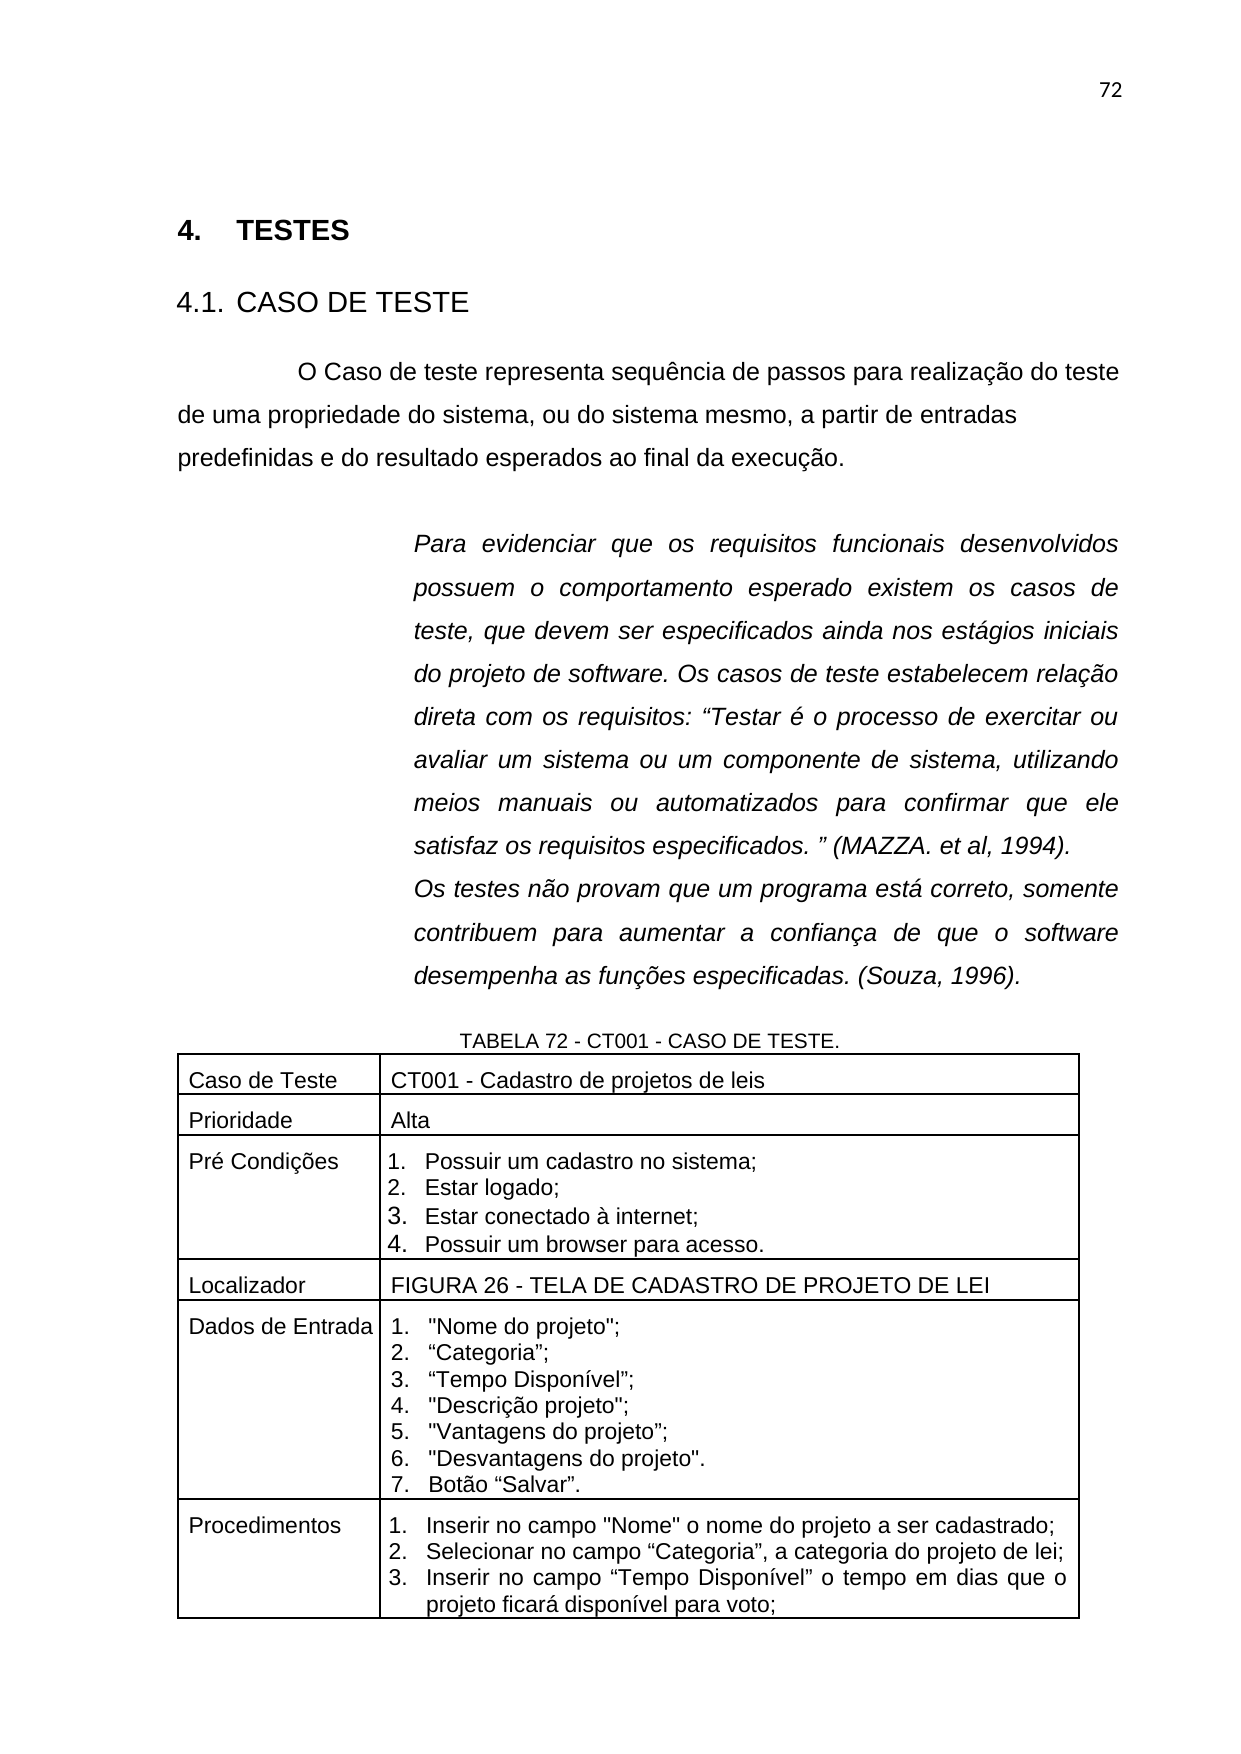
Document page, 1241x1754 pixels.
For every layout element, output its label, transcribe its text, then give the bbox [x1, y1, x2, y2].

table_cell Dados de Entrada [179, 1301, 379, 1497]
table_cell "Nome do projeto"; “Categoria”; “Tempo Disponível”; "Descrição projeto"; "Vantagens do projeto”; "Desvantagens do projeto". Botão “Salvar”. [381, 1301, 1078, 1497]
table_cell Pré Condições [179, 1136, 379, 1258]
text Para evidenciar que os requisitos funcionais desenvolvidos possuem o comportamento esperado existem os casos de teste, que devem ser especificados ainda nos estágios iniciais do projeto de software. Os casos de teste estabelecem relação direta com os requisitos: “Testar é o processo de exercitar ou avaliar um sistema ou um componente de sistema, utilizando meios manuais ou automatizados para confirmar que ele satisfaz os requisitos especificados. ” (MAZZA. et al, 1994). [413, 529, 1122, 860]
table_cell Possuir um cadastro no sistema; Estar logado; Estar conectado à internet; Possuir um browser para acesso. [381, 1136, 1078, 1258]
table_cell Procedimentos [179, 1500, 379, 1617]
text Os testes não provam que um programa está correto, somente contribuem para aumentar a confiança de que o software desempenha as funções especificadas. (Souza, 1996). [413, 874, 1122, 989]
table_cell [381, 1500, 1078, 1617]
table_header CT001 - Cadastro de projetos de leis [381, 1055, 1078, 1093]
text TESTES [177, 213, 1122, 247]
table_cell Prioridade [179, 1095, 379, 1134]
text CASO DE TESTE [176, 285, 1122, 318]
table_header Caso de Teste [179, 1055, 379, 1093]
text O Caso de teste representa sequência de passos para realização do teste de uma propriedade do sistema, ou do sistema mesmo, a partir de entradas predefinidas e do resultado esperados ao final da execução. [177, 357, 1122, 472]
table_cell Localizador [179, 1260, 379, 1299]
table_cell Alta [381, 1095, 1078, 1134]
table_cell FIGURA 26 - TELA DE CADASTRO DE PROJETO DE LEI [381, 1260, 1078, 1299]
text TABELA 72 - CT001 - CASO DE TESTE. [177, 1029, 1122, 1053]
